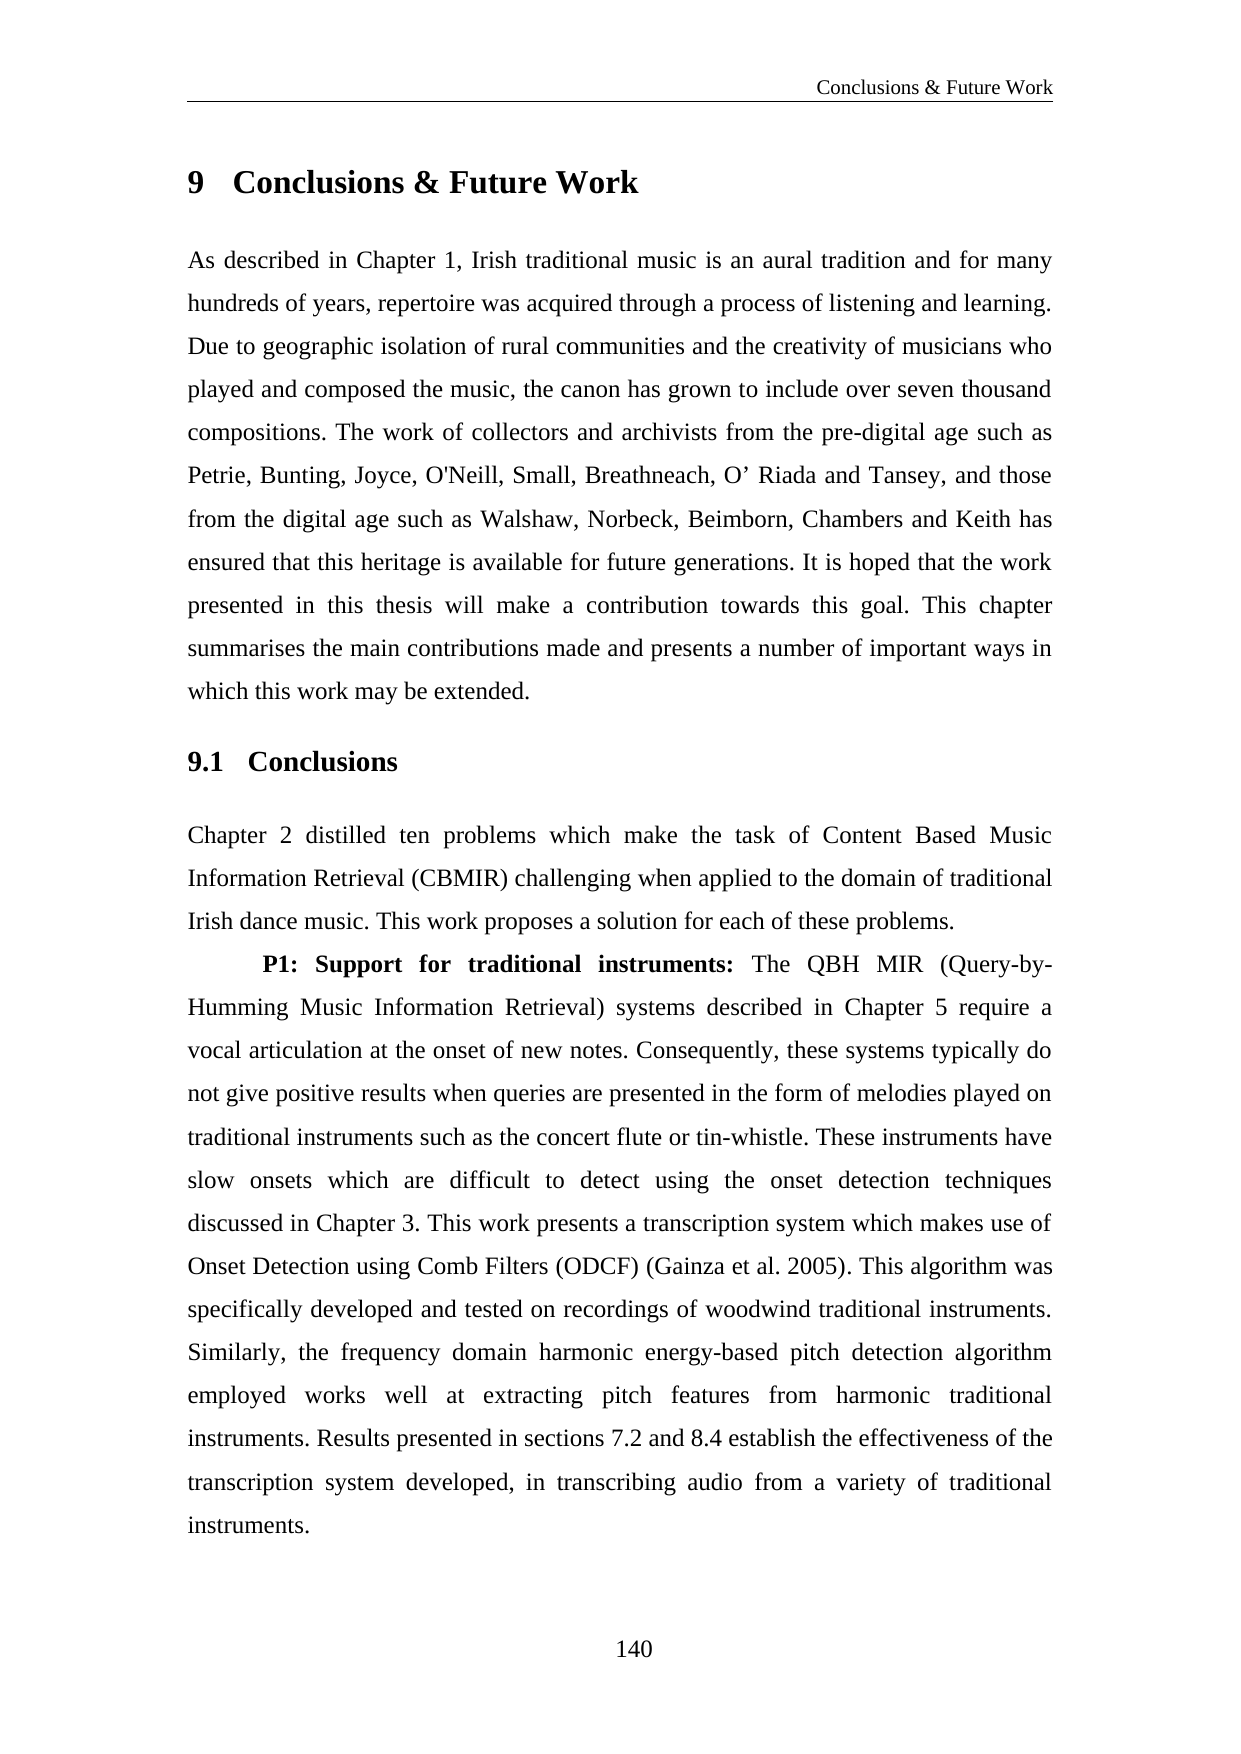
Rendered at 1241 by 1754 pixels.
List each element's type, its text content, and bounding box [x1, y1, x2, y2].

text P1: Support for traditional instruments: The QBH MIR (Query-by-Humming Music Information Retrieval) systems described in Chapter 5 require a vocal articulation at the onset of new notes. Consequently, these systems typically do not give positive results when queries are presented in the form of melodies played on traditional instruments such as the concert flute or tin-whistle. These instruments have slow onsets which are difficult to detect using the onset detection techniques discussed in Chapter 3. This work presents a transcription system which makes use of Onset Detection using Comb Filters (ODCF) (Gainza et al. 2005). This algorithm was specifically developed and tested on recordings of woodwind traditional instruments. Similarly, the frequency domain harmonic energy-based pitch detection algorithm employed works well at extracting pitch features from harmonic traditional instruments. Results presented in sections 7.2 and 8.4 establish the effectiveness of the transcription system developed, in transcribing audio from a variety of traditional instruments. [187, 949, 1053, 1538]
text Chapter 2 distilled ten problems which make the task of Content Based Music Information Retrieval (CBMIR) challenging when applied to the domain of traditional Irish dance music. This work proposes a solution for each of these problems. [187, 820, 1053, 935]
subtitle Conclusions [187, 744, 1053, 778]
text As described in Chapter 1, Irish traditional music is an aural tradition and for many hundreds of years, repertoire was acquired through a process of listening and learning. Due to geographic isolation of rural communities and the creativity of musicians who played and composed the music, the canon has grown to include over seven thousand compositions. The work of collectors and archivists from the pre-digital age such as Petrie, Bunting, Joyce, O'Neill, Small, Breathneach, O’ Riada and Tansey, and those from the digital age such as Walshaw, Norbeck, Beimborn, Chambers and Keith has ensured that this heritage is available for future generations. It is hoped that the work presented in this thesis will make a contribution towards this goal. This chapter summarises the main contributions made and presents a number of important ways in which this work may be extended. [187, 245, 1053, 705]
subtitle Conclusions & Future Work [187, 162, 1053, 201]
